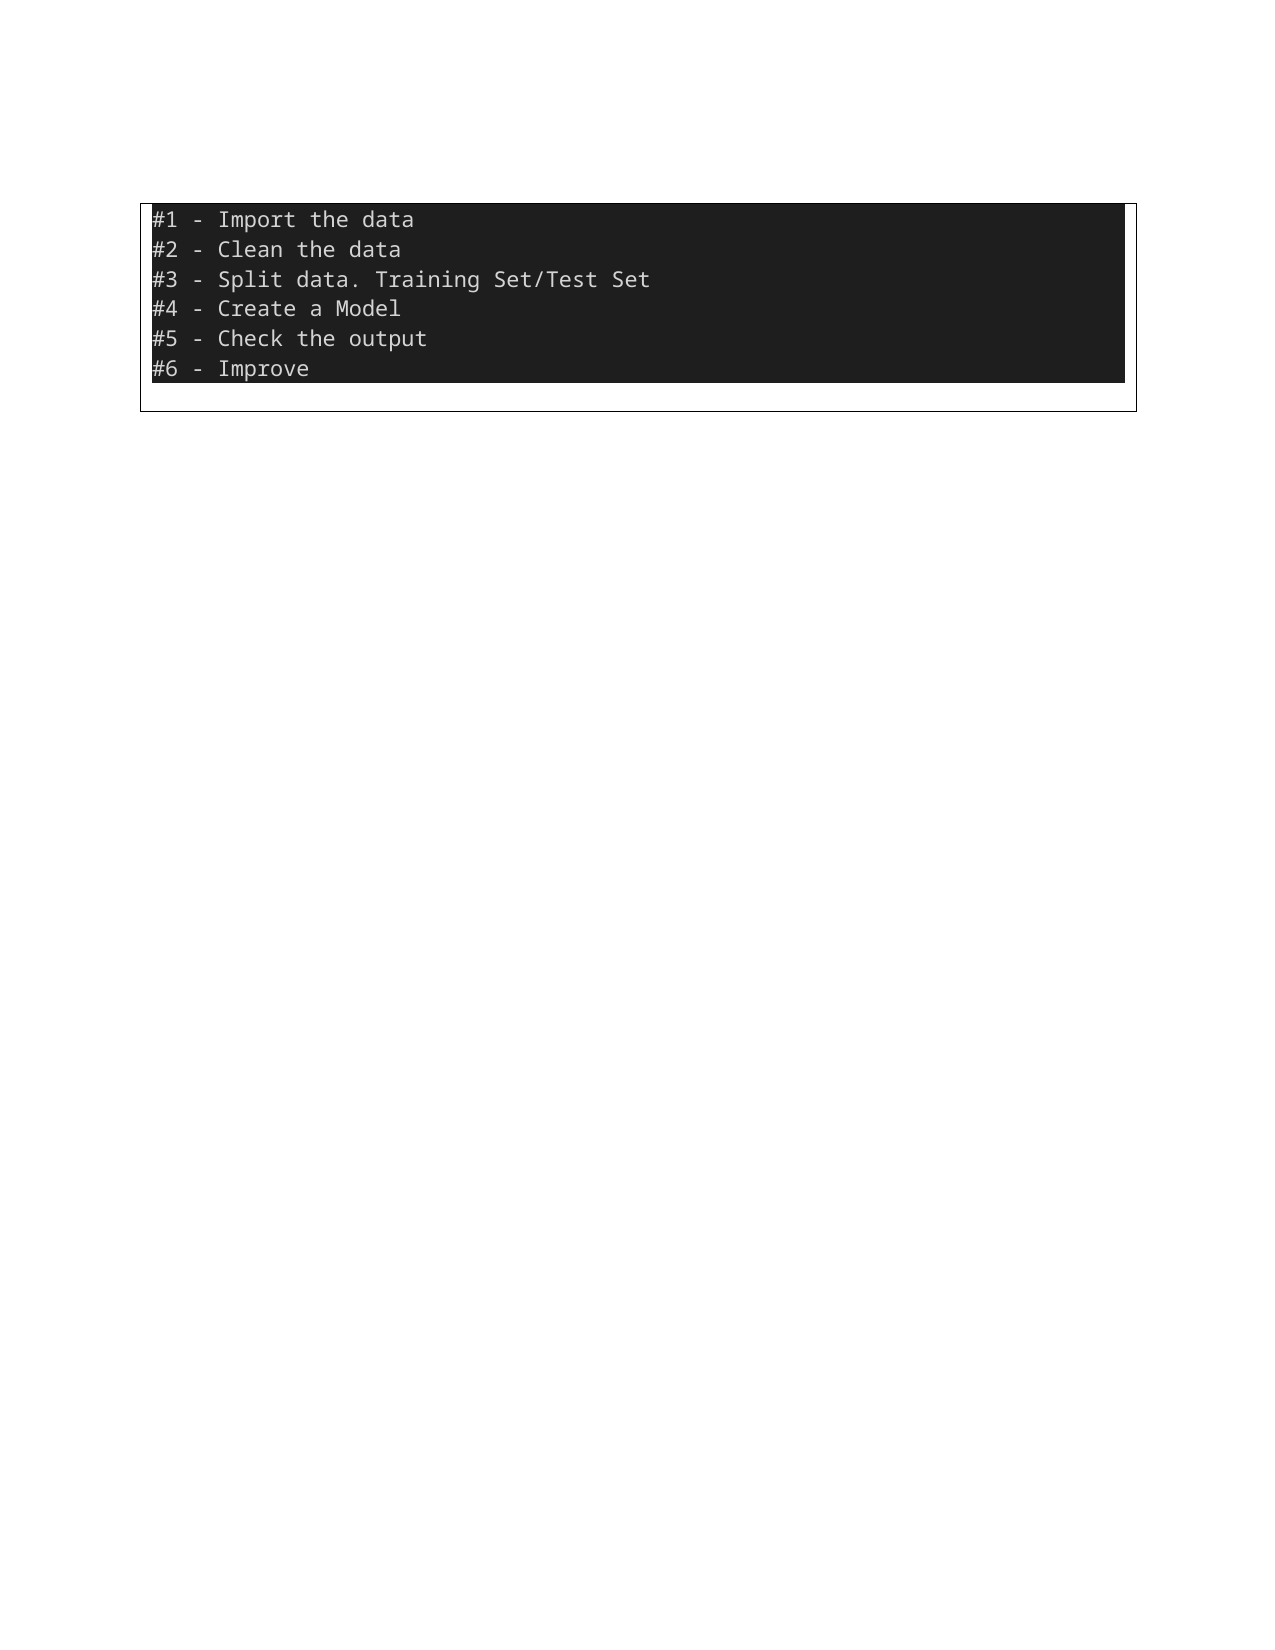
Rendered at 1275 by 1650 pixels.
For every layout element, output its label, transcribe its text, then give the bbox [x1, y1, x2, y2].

table_header #1 - Import the data #2 - Clean the data #3 - Split data. Training Set/Test Set #4 - Create a Model #5 - Check the output #6 - Improve [141, 204, 1136, 411]
